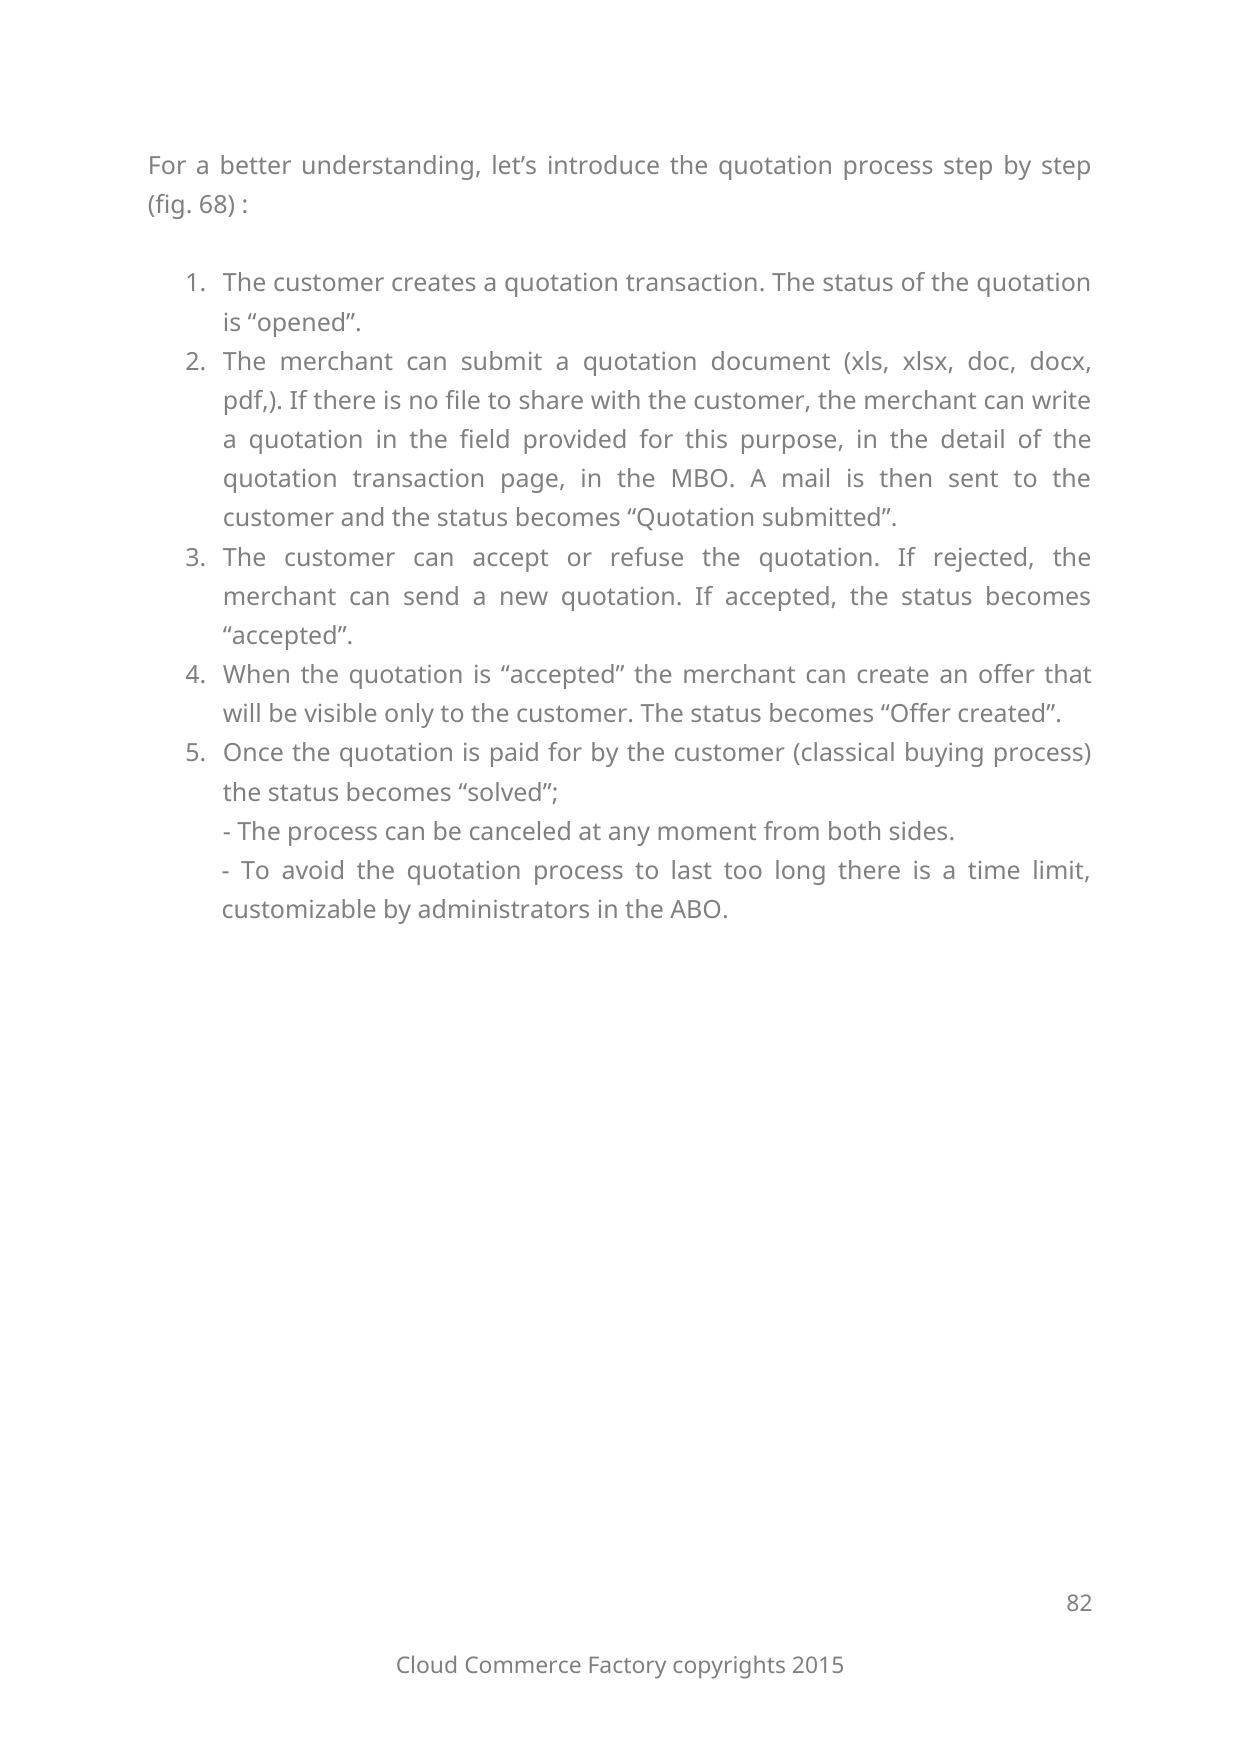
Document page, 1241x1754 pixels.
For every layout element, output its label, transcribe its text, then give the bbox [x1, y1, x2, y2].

list Once the quotation is paid for by the customer (classical buying process) the status becomes “solved”; [185, 735, 1093, 808]
list When the quotation is “accepted” the merchant can create an offer that will be visible only to the customer. The status becomes “Offer created”. [185, 657, 1093, 730]
text For a better understanding, let’s introduce the quotation process step by step (fig. 68) : [148, 148, 1093, 221]
text - To avoid the quotation process to last too long there is a time limit, customizable by administrators in the ABO. [148, 853, 1093, 926]
list The customer creates a quotation transaction. The status of the quotation is “opened”. [185, 265, 1093, 338]
list The customer can accept or refuse the quotation. If rejected, the merchant can send a new quotation. If accepted, the status becomes “accepted”. [185, 539, 1093, 652]
text - The process can be canceled at any moment from both sides. [223, 813, 1093, 847]
list The merchant can submit a quotation document (xls, xlsx, doc, docx, pdf,). If there is no file to share with the customer, the merchant can write a quotation in the field provided for this purpose, in the detail of the quotation transaction page, in the MBO. A mail is then sent to the customer and the status becomes “Quotation submitted”. [185, 343, 1093, 534]
